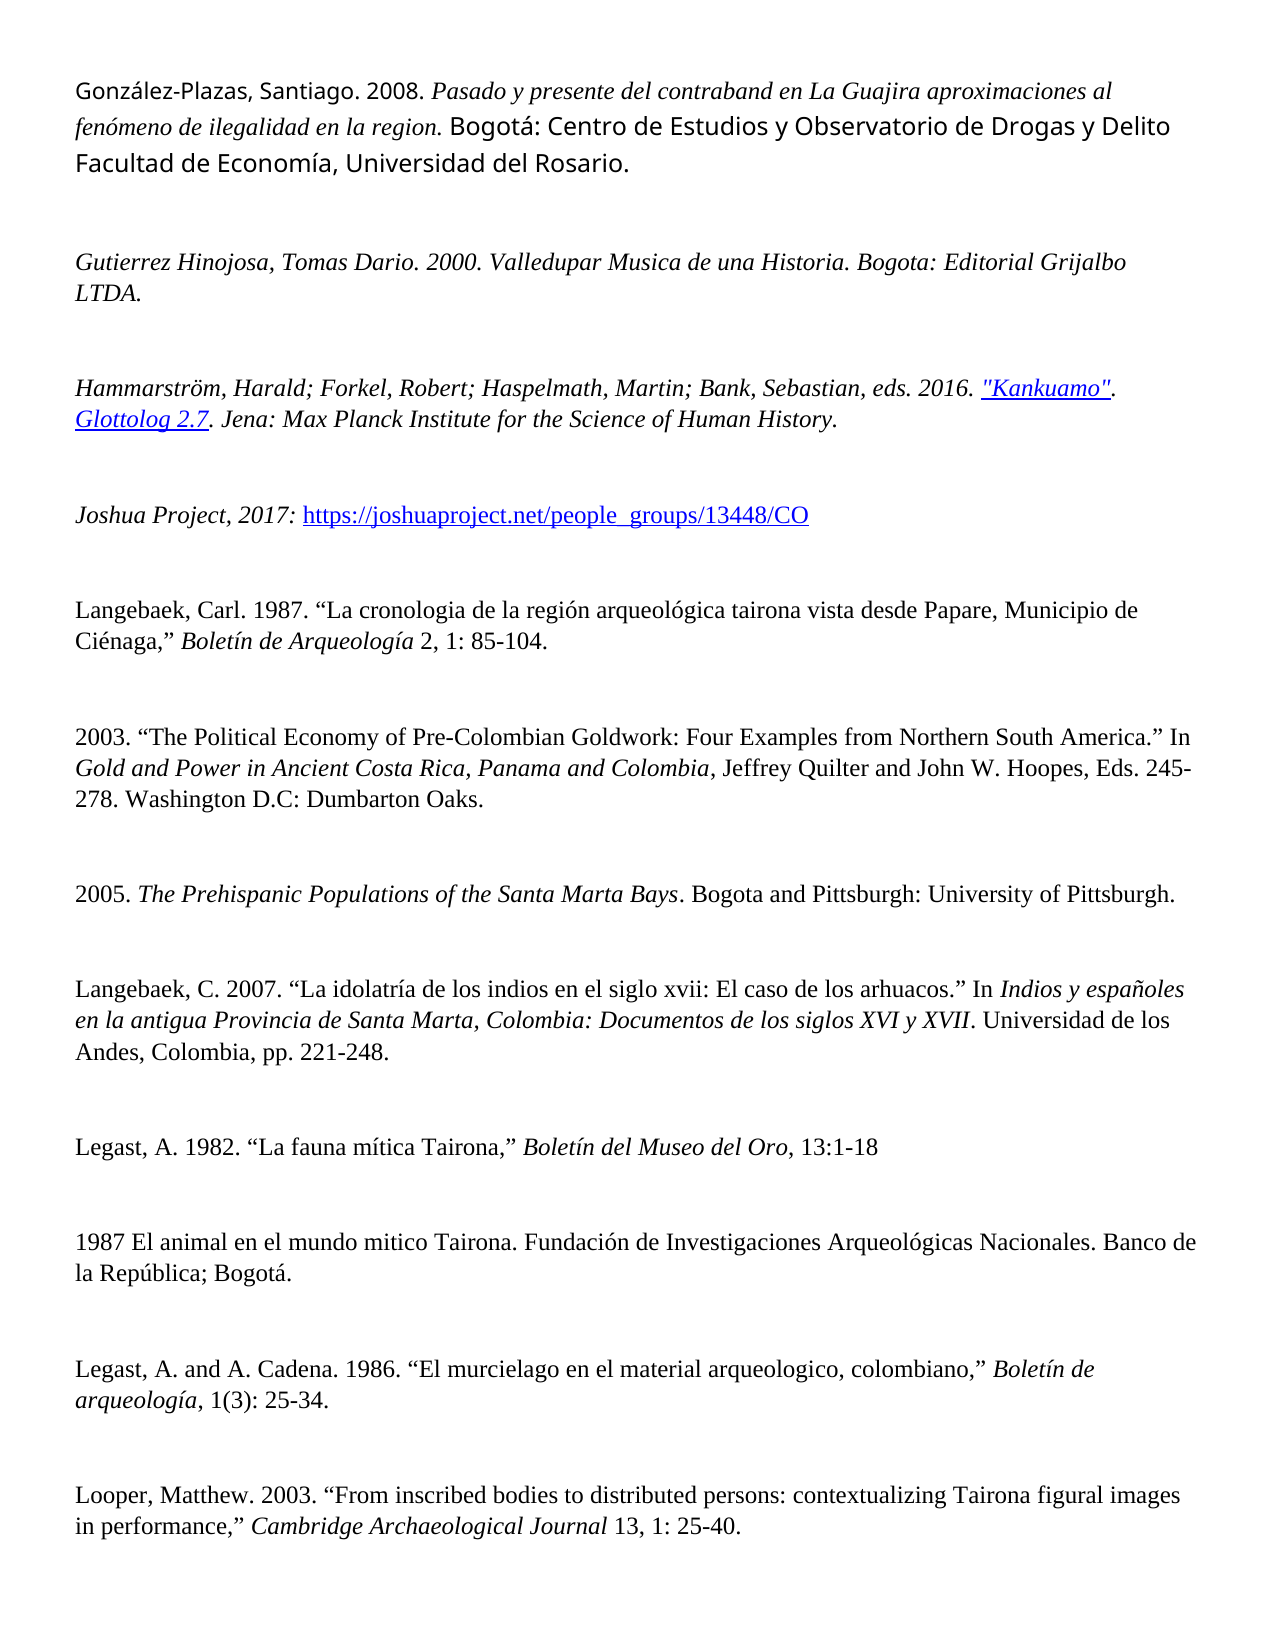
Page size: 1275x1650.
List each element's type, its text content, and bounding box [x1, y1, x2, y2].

text Legast, A. and A. Cadena. 1986. “El murcielago en el material arqueologico, colombiano,” Boletín de arqueología, 1(3): 25-34. [75, 1354, 1200, 1414]
text Looper, Matthew. 2003. “From inscribed bodies to distributed persons: contextualizing Tairona figural images in performance,” Cambridge Archaeological Journal 13, 1: 25-40. [75, 1480, 1200, 1540]
text Joshua Project, 2017: https://joshuaproject.net/people_groups/13448/CO [75, 500, 1200, 528]
text 1987 El animal en el mundo mitico Tairona. Fundación de Investigaciones Arqueológicas Nacionales. Banco de la República; Bogotá. [75, 1227, 1200, 1287]
text González-Plazas, Santiago. 2008. Pasado y presente del contraband en La Guajira aproximaciones al fenómeno de ilegalidad en la region. Bogotá: Centro de Estudios y Observatorio de Drogas y Delito Facultad de Economía, Universidad del Rosario. [75, 75, 1200, 180]
text Langebaek, Carl. 1987. “La cronologia de la región arqueológica tairona vista desde Papare, Municipio de Ciénaga,” Boletín de Arqueología 2, 1: 85-104. [75, 595, 1200, 655]
text 2003. “The Political Economy of Pre-Colombian Goldwork: Four Examples from Northern South America.” In Gold and Power in Ancient Costa Rica, Panama and Colombia, Jeffrey Quilter and John W. Hoopes, Eds. 245-278. Washington D.C: Dumbarton Oaks. [75, 722, 1200, 812]
text Langebaek, C. 2007. “La idolatría de los indios en el siglo xvii: El caso de los arhuacos.” In Indios y españoles en la antigua Provincia de Santa Marta, Colombia: Documentos de los siglos XVI y XVII. Universidad de los Andes, Colombia, pp. 221-248. [75, 974, 1200, 1065]
text Hammarström, Harald; Forkel, Robert; Haspelmath, Martin; Bank, Sebastian, eds. 2016. "Kankuamo". Glottolog 2.7. Jena: Max Planck Institute for the Science of Human History. [75, 373, 1200, 433]
text 2005. The Prehispanic Populations of the Santa Marta Bays. Bogota and Pittsburgh: University of Pittsburgh. [75, 879, 1200, 908]
text Gutierrez Hinojosa, Tomas Dario. 2000. Valledupar Musica de una Historia. Bogota: Editorial Grijalbo LTDA. [75, 247, 1200, 307]
text Legast, A. 1982. “La fauna mítica Tairona,” Boletín del Museo del Oro, 13:1-18 [75, 1132, 1200, 1161]
